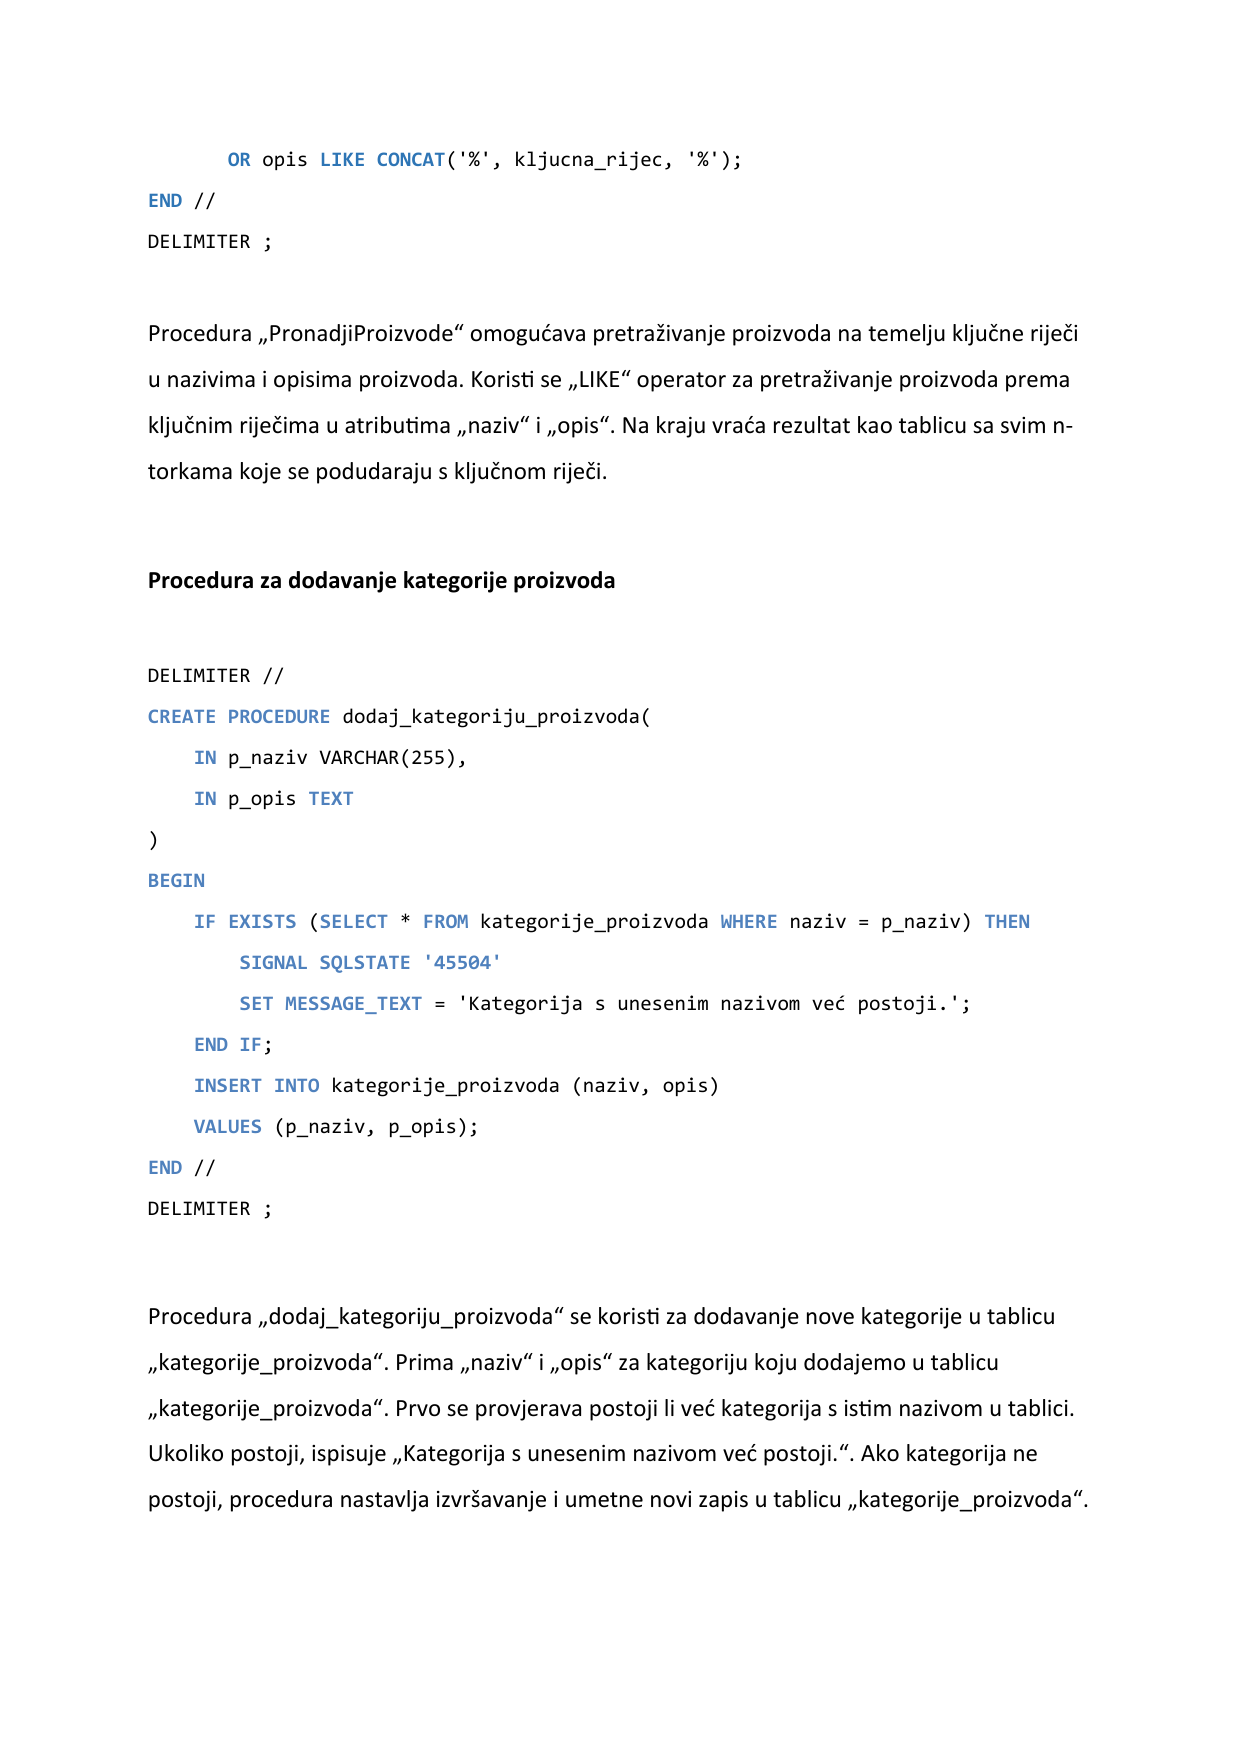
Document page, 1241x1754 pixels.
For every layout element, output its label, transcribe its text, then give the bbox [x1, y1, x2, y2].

text Procedura „PronadjiProizvode“ omogućava pretraživanje proizvoda na temelju ključne riječi u nazivima i opisima proizvoda. Koristi se „LIKE“ operator za pretraživanje proizvoda prema ključnim riječima u atributima „naziv“ i „opis“. Na kraju vraća rezultat kao tablicu sa svim n-torkama koje se podudaraju s ključnom riječi. [148, 318, 1093, 485]
text SET MESSAGE_TEXT = 'Kategorija s unesenim nazivom već postoji.'; [148, 992, 1093, 1016]
text INSERT INTO kategorije_proizvoda (naziv, opis) [148, 1074, 1093, 1098]
text OR opis LIKE CONCAT('%', kljucna_rijec, '%'); [148, 148, 1093, 172]
text DELIMITER ; [148, 230, 1093, 254]
text IF EXISTS (SELECT * FROM kategorije_proizvoda WHERE naziv = p_naziv) THEN [148, 909, 1093, 934]
text SIGNAL SQLSTATE '45504' [148, 951, 1093, 975]
text IN p_naziv VARCHAR(255), [148, 745, 1093, 770]
text Procedura „dodaj_kategoriju_proizvoda“ se koristi za dodavanje nove kategorije u tablicu „kategorije_proizvoda“. Prima „naziv“ i „opis“ za kategoriju koju dodajemo u tablicu „kategorije_proizvoda“. Prvo se provjerava postoji li već kategorija s istim nazivom u tablici. Ukoliko postoji, ispisuje „Kategorija s unesenim nazivom već postoji.“. Ako kategorija ne postoji, procedura nastavlja izvršavanje i umetne novi zapis u tablicu „kategorije_proizvoda“. [148, 1300, 1093, 1514]
text END IF; [148, 1033, 1093, 1057]
text VALUES (p_naziv, p_opis); [148, 1115, 1093, 1139]
text END // [148, 1156, 1093, 1180]
text DELIMITER // [148, 663, 1093, 688]
text CREATE PROCEDURE dodaj_kategoriju_proizvoda( [148, 704, 1093, 729]
text ) [148, 827, 1093, 852]
text IN p_opis TEXT [148, 786, 1093, 811]
text END // [148, 189, 1093, 213]
text BEGIN [148, 868, 1093, 893]
text Procedura za dodavanje kategorije proizvoda [148, 564, 1093, 594]
text DELIMITER ; [148, 1197, 1093, 1221]
